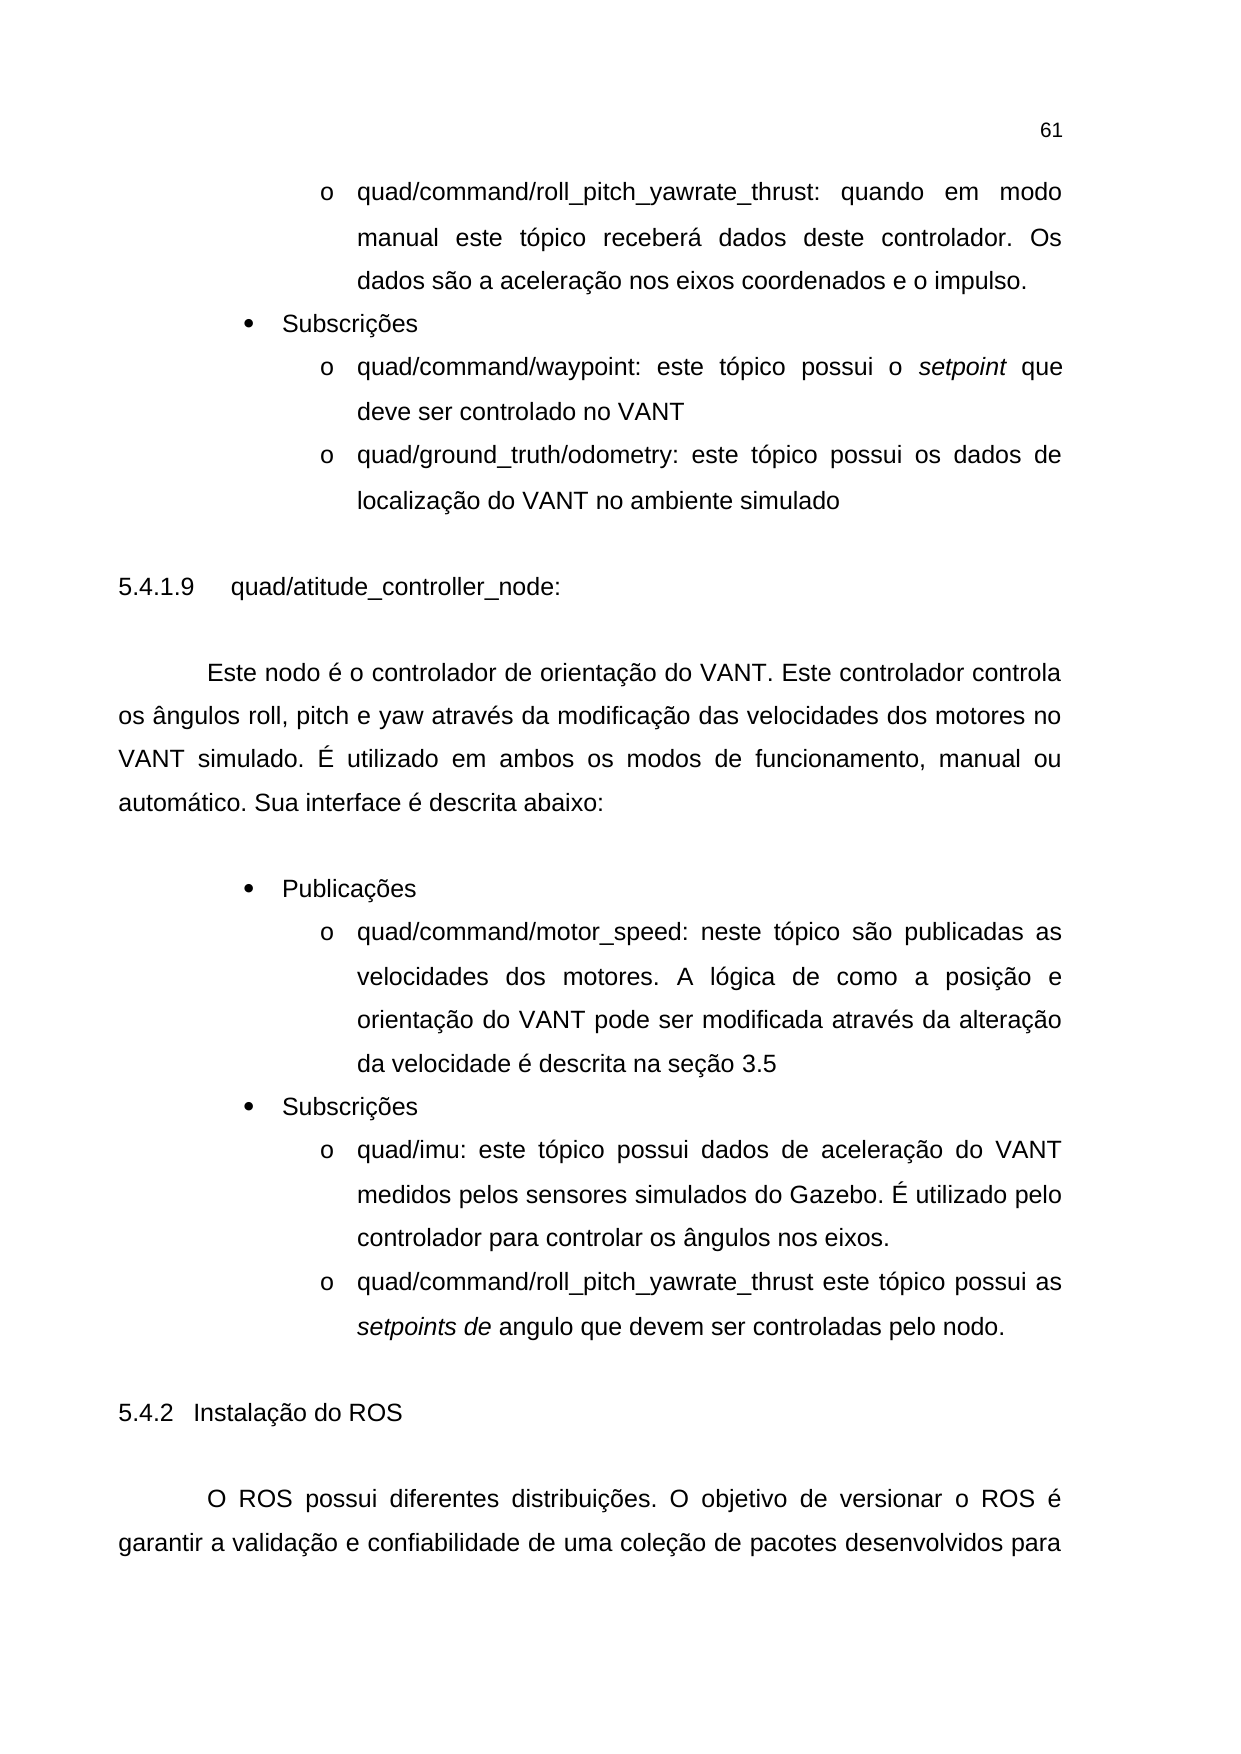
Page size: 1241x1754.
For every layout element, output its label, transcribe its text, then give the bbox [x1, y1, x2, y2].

list Subscrições [244, 309, 1063, 338]
subtitle Instalação do ROS [118, 1398, 1063, 1427]
list Publicações [244, 874, 1063, 903]
list quad/command/waypoint: este tópico possui o setpoint que deve ser controlado no VANT [319, 352, 1063, 426]
text Este nodo é o controlador de orientação do VANT. Este controlador controla os ângulos roll, pitch e yaw através da modificação das velocidades dos motores no VANT simulado. É utilizado em ambos os modos de funcionamento, manual ou automático. Sua interface é descrita abaixo: [118, 658, 1063, 816]
list quad/imu: este tópico possui dados de aceleração do VANT medidos pelos sensores simulados do Gazebo. É utilizado pelo controlador para controlar os ângulos nos eixos. [319, 1135, 1063, 1252]
list quad/command/motor_speed: neste tópico são publicadas as velocidades dos motores. A lógica de como a posição e orientação do VANT pode ser modificada através da alteração da velocidade é descrita na seção 3.5 [319, 917, 1063, 1077]
subtitle quad/atitude_controller_node: [118, 572, 1063, 601]
list quad/command/roll_pitch_yawrate_thrust: quando em modo manual este tópico receberá dados deste controlador. Os dados são a aceleração nos eixos coordenados e o impulso. [319, 177, 1063, 294]
list quad/ground_truth/odometry: este tópico possui os dados de localização do VANT no ambiente simulado [319, 440, 1063, 514]
list quad/command/roll_pitch_yawrate_thrust este tópico possui as setpoints de angulo que devem ser controladas pelo nodo. [319, 1267, 1063, 1341]
list Subscrições [244, 1092, 1063, 1121]
